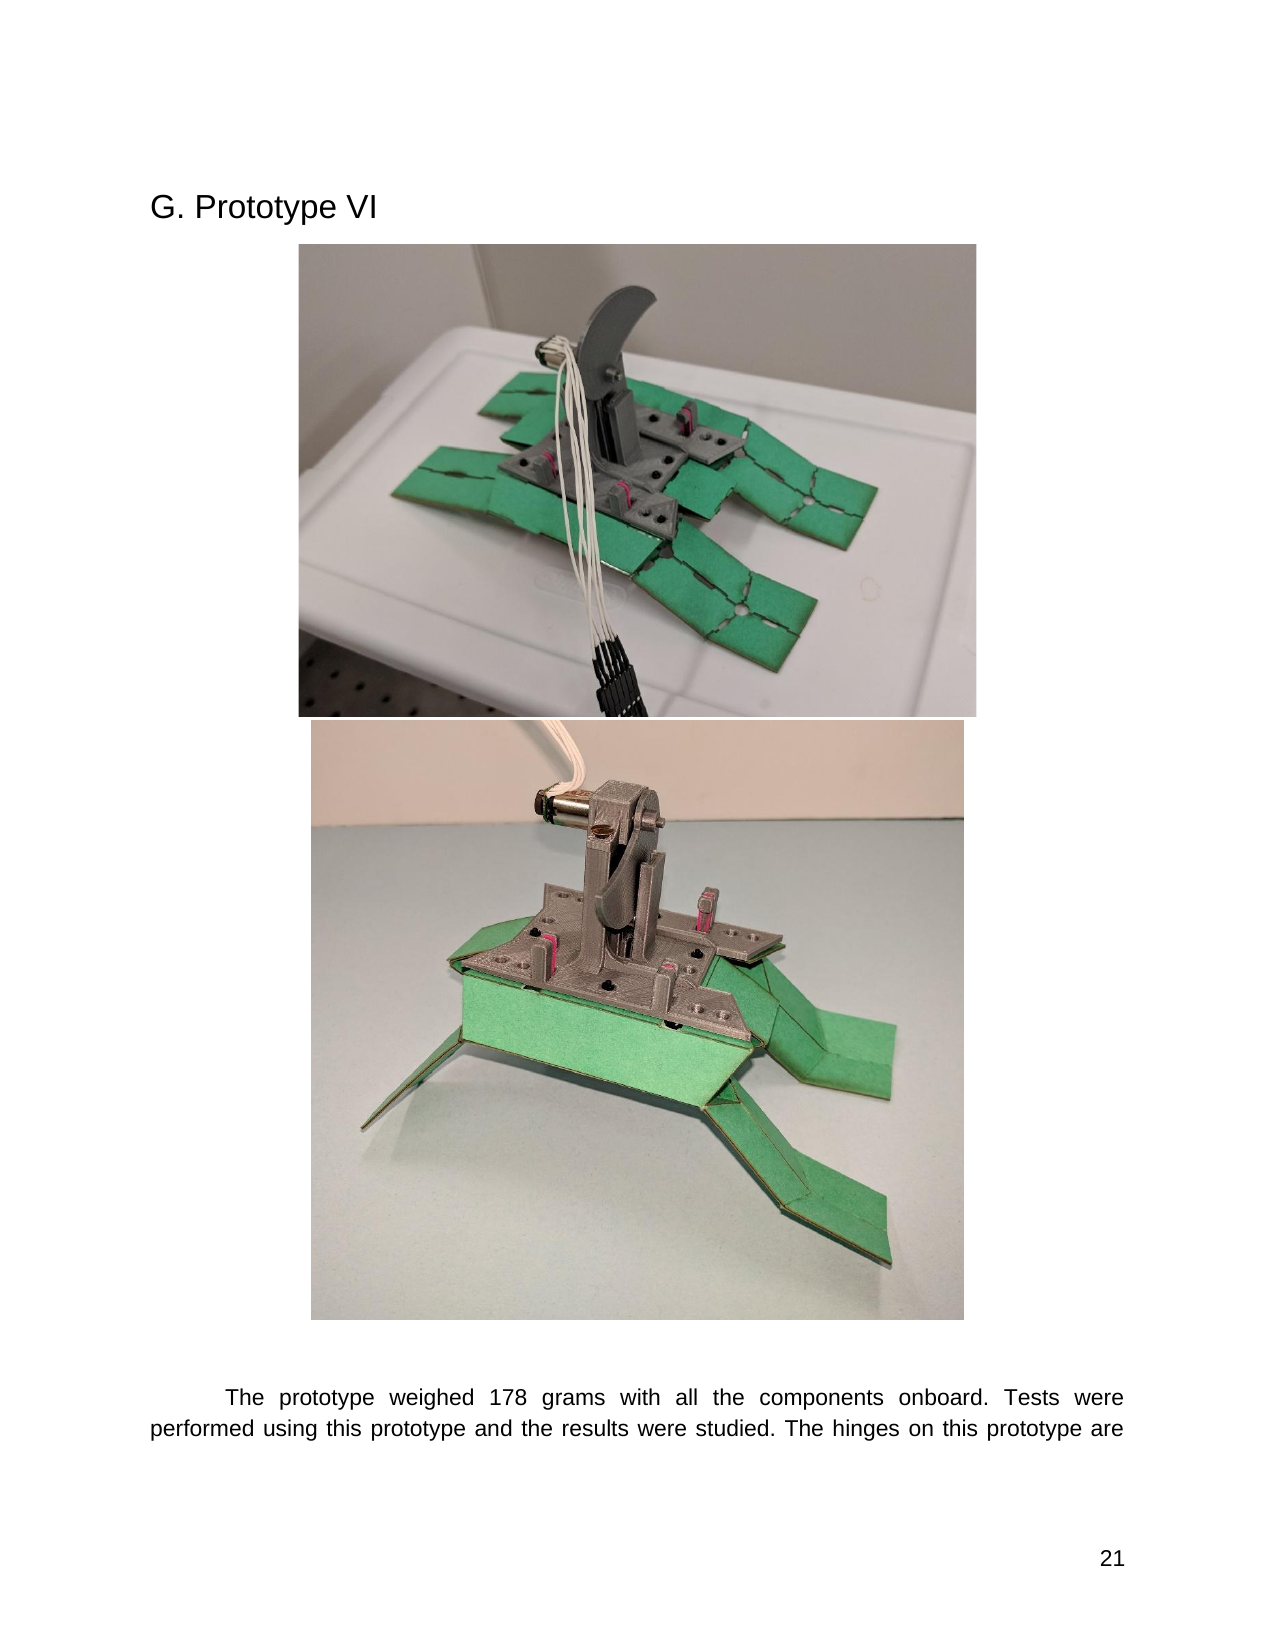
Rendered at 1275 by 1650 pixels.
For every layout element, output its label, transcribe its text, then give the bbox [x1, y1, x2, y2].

picture [298, 244, 977, 717]
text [150, 1384, 1125, 1441]
picture [311, 720, 964, 1320]
subtitle G. Prototype VI [150, 187, 1125, 226]
